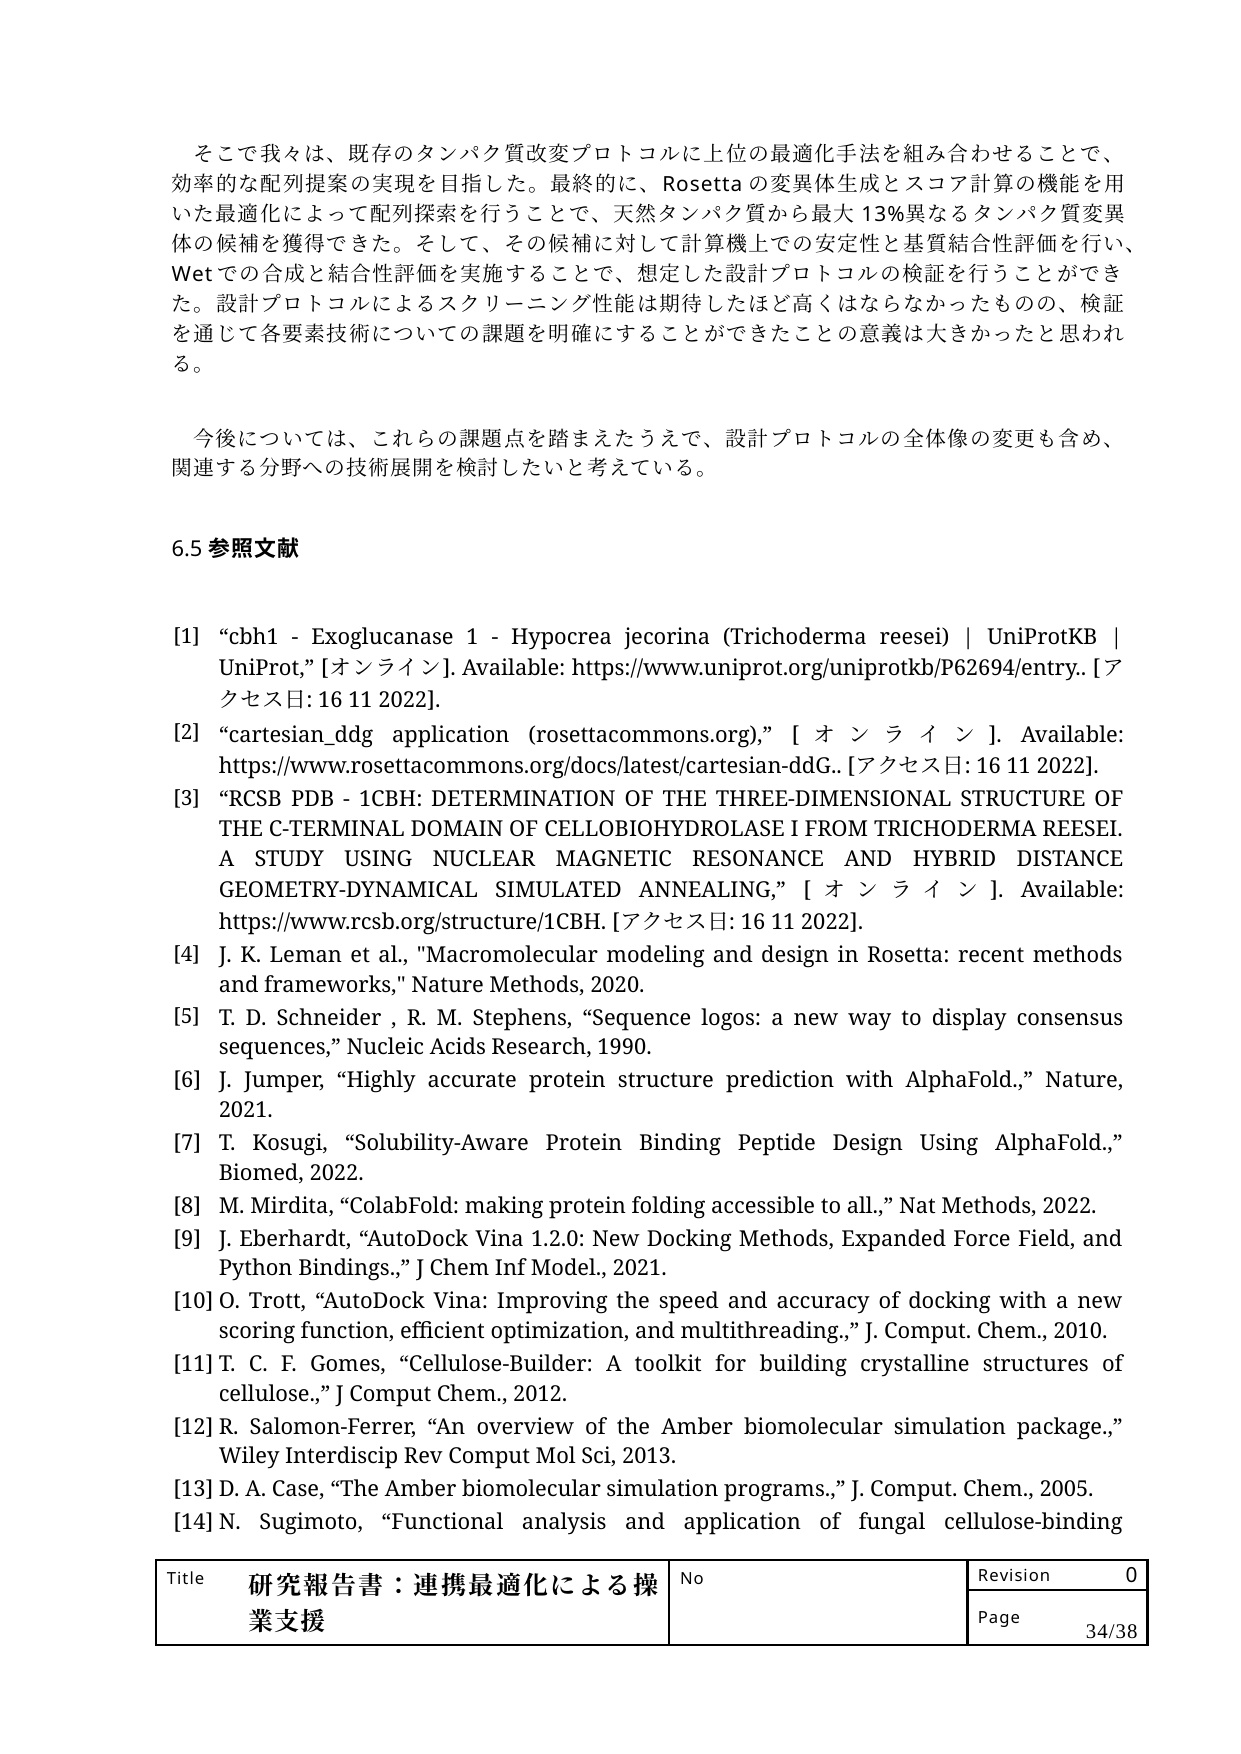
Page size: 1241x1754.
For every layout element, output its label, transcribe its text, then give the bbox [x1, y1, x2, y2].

text 今後については、これらの課題点を踏まえたうえで、設計プロトコルの全体像の変更も含め、関連する分野への技術展開を検討したいと考えている。 [171, 422, 1126, 482]
text そこで我々は、既存のタンパク質改変プロトコルに上位の最適化手法を組み合わせることで、効率的な配列提案の実現を目指した。最終的に、Rosettaの変異体生成とスコア計算の機能を用いた最適化によって配列探索を行うことで、天然タンパク質から最大13%異なるタンパク質変異体の候補を獲得できた。そして、その候補に対して計算機上での安定性と基質結合性評価を行い、Wetでの合成と結合性評価を実施することで、想定した設計プロトコルの検証を行うことができた。設計プロトコルによるスクリーニング性能は期待したほど高くはならなかったものの、検証を通じて各要素技術についての課題を明確にすることができたことの意義は大きかったと思われる。 [171, 137, 1126, 377]
